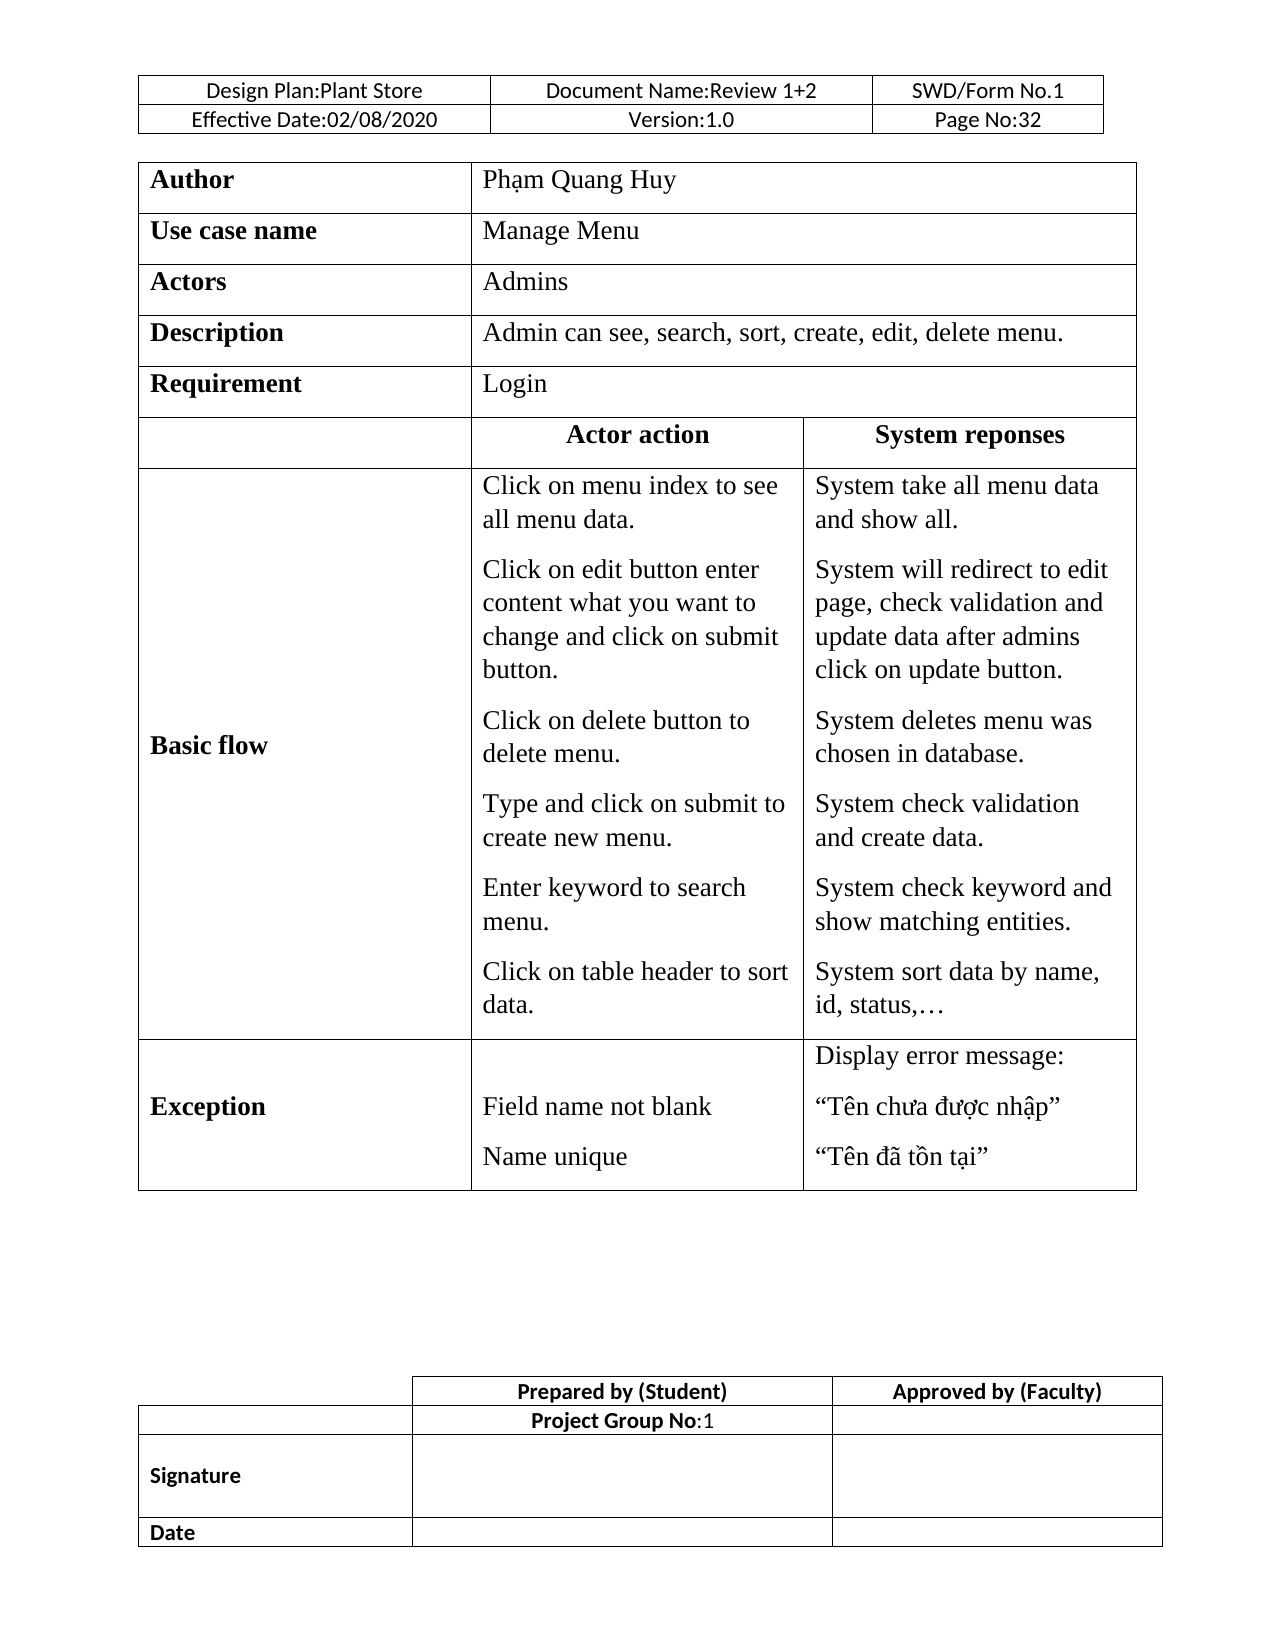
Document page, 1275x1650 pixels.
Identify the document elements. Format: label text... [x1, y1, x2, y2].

table_cell Click on menu index to see all menu data. Click on edit button enter content what you want to change and click on submit button. Click on delete button to delete menu. Type and click on submit to create new menu. Enter keyword to search menu. Click on table header to sort data. [472, 469, 803, 1038]
table_cell Actors [139, 265, 471, 315]
table_cell Admin can see, search, sort, create, edit, delete menu. [472, 316, 1136, 366]
table_cell Basic flow [139, 469, 471, 1038]
table_cell System take all menu data and show all. System will redirect to edit page, check validation and update data after admins click on update button. System deletes menu was chosen in database. System check validation and create data. System check keyword and show matching entities. System sort data by name, id, status,… [804, 469, 1136, 1038]
table_cell Display error message: “Tên chưa được nhập” “Tên đã tồn tại” [804, 1040, 1136, 1190]
table_cell Use case name [139, 214, 471, 264]
table_cell Actor action [472, 418, 803, 468]
table_header Author [139, 163, 471, 213]
table_cell Manage Menu [472, 214, 1136, 264]
table_cell Admins [472, 265, 1136, 315]
table_header Phạm Quang Huy [472, 163, 1136, 213]
table_cell Description [139, 316, 471, 366]
table_cell [139, 418, 471, 468]
table_cell Requirement [139, 367, 471, 417]
table_cell Login [472, 367, 1136, 417]
table_cell Exception [139, 1040, 471, 1190]
table_cell Field name not blank Name unique [472, 1040, 803, 1190]
table_cell System reponses [804, 418, 1136, 468]
